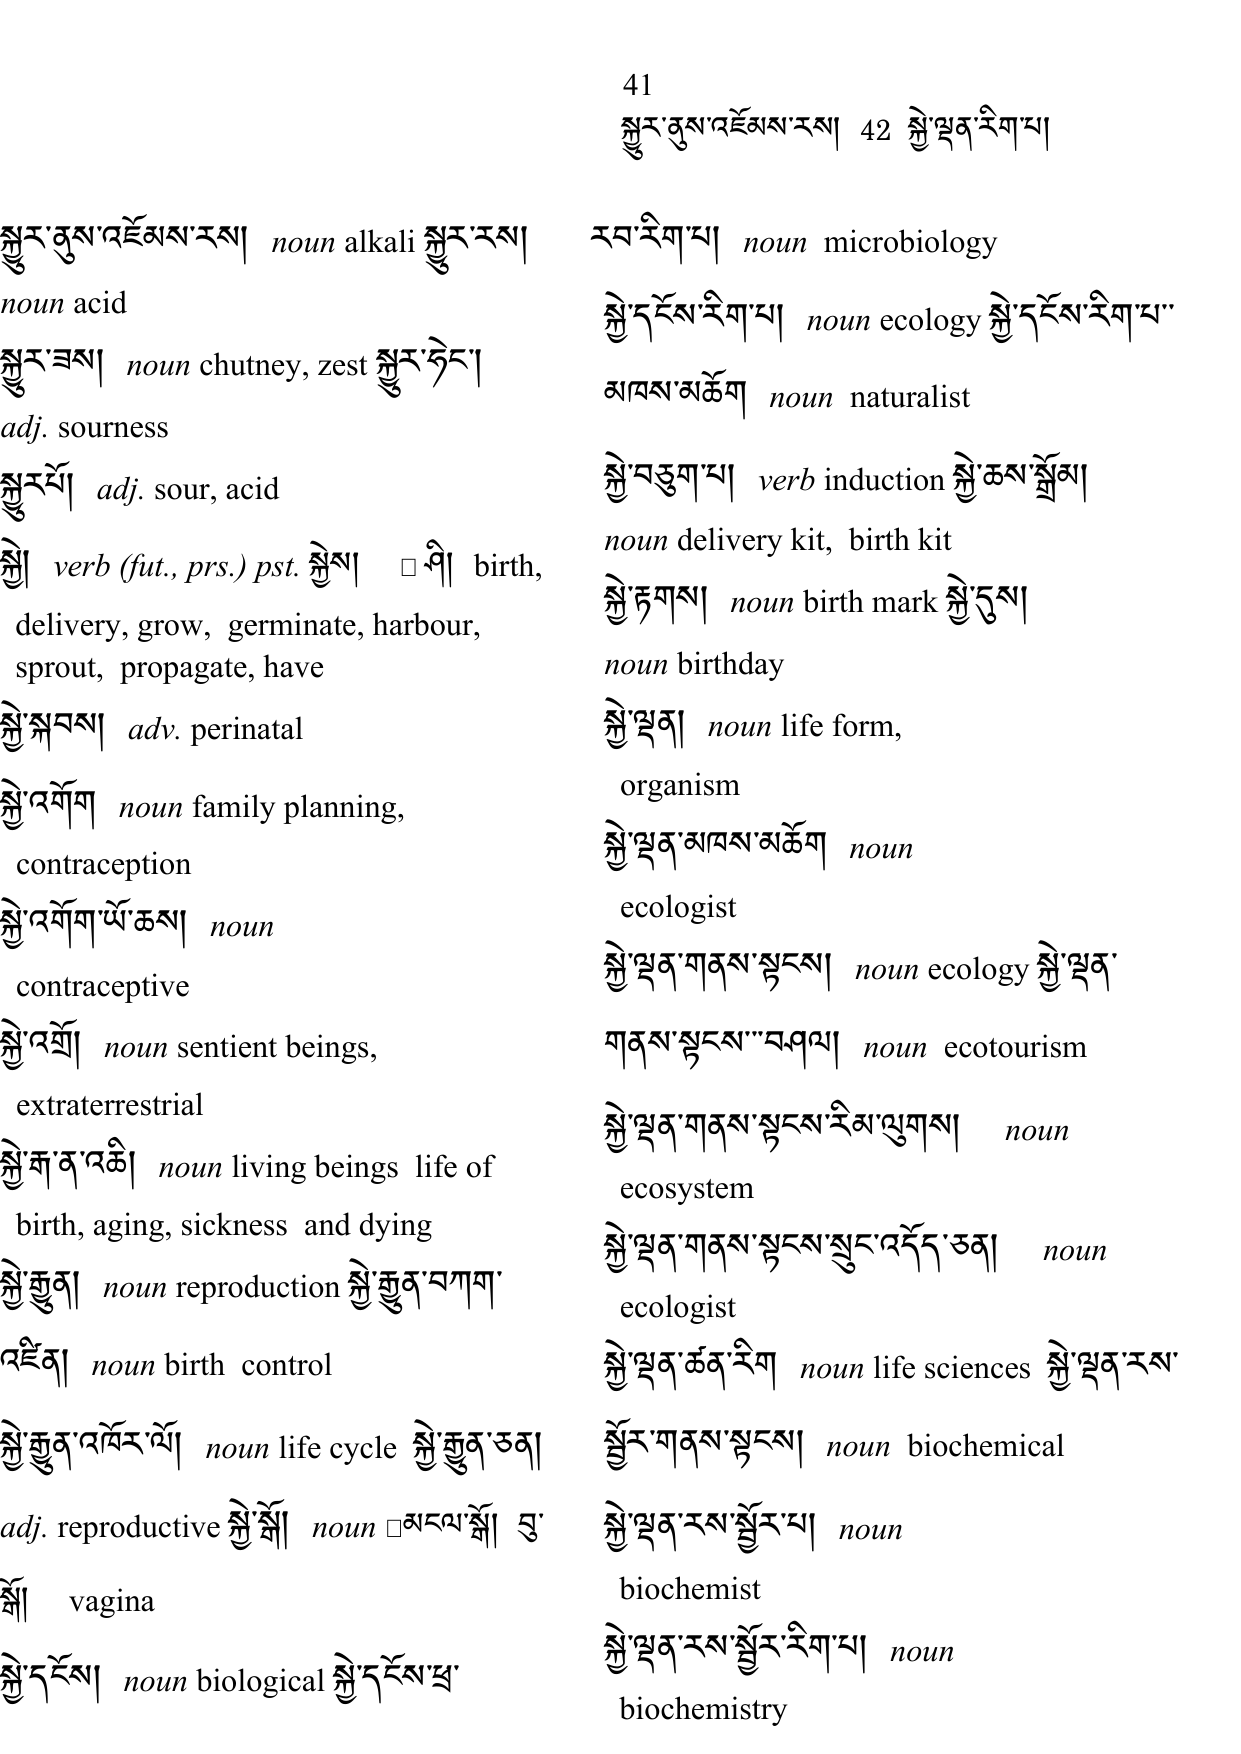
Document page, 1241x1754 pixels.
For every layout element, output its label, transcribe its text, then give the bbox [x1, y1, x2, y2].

text སྐྱེ་འགོག noun family planning, contraception [0, 774, 557, 882]
text སྐྱེ་ལྡན་གནས་སྟངས། noun ecology སྐྱེ་ལྡན་གནས་སྟངས་་་བཤལ། noun ecotourism [604, 937, 1169, 1081]
text སྐྱུར་ནུས་འཇོམས་རས། noun alkali སྐྱུར་རས། noun acid [0, 209, 553, 321]
text སྐྱེ་རྒ་ན་འཆི། noun living beings life of birth, aging, sickness and dying [0, 1134, 549, 1242]
text སྐྱེ། verb (fut., prs.) pst. སྐྱེས།  ཤི། birth, delivery, grow, germinate, harbour, sprout, propagate, have [0, 534, 567, 684]
text contraceptive [16, 966, 591, 1003]
text organism [620, 766, 1182, 803]
text 41 [0, 67, 654, 103]
text ecologist [620, 888, 1182, 925]
text སྐྱེ་ལྡན་གནས་སྟངས་རིམ་ལུགས། noun ecosystem [604, 1098, 1117, 1205]
text སྐྱེ་འགོག་ཡོ་ཆས། noun [0, 893, 591, 959]
text biochemist [619, 1569, 1182, 1606]
text སྐྱེ་དངོས། noun biological སྐྱེ་དངོས་ཕྲ་རབ་རིག་པ། noun microbiology [0, 1648, 489, 1714]
text སྐྱེ་འགྲོ། noun sentient beings, extraterrestrial [0, 1015, 530, 1123]
text སྐྱུར་ཟས། noun chutney, zest སྐྱུར་ཧེང༌། adj. sourness [0, 332, 508, 444]
text སྐྱེ་སྐབས། adv. perinatal [0, 696, 591, 762]
text སྐྱེ་དངོས་རིག་པ། noun ecology སྐྱེ་དངོས་རིག་པ་་མཁས་མཆོག noun naturalist [604, 287, 1178, 431]
text སྐྱེ་རྟགས། noun birth mark སྐྱེ་དུས། noun birthday [604, 569, 1080, 681]
text སྐྱེ་ལྡན་གནས་སྟངས་སྲུང་འདོད་ཅན། noun ecologist [604, 1217, 1150, 1324]
text སྐྱེ་བཅུག་པ། verb induction སྐྱེ་ཆས་སྒྲོམ། noun delivery kit, birth kit [604, 447, 1141, 557]
text སྐྱེ་རྒྱུན། noun reproduction སྐྱེ་རྒྱུན་བཀག་འཛིན། noun birth control [0, 1254, 526, 1398]
text སྐྱེ་ལྡན། noun life form, [604, 693, 1182, 759]
text སྐྱེ་དངོས། noun biological སྐྱེ་དངོས་ཕྲ་རབ་རིག་པ། noun microbiology [591, 209, 1081, 275]
text སྐྱེ་ལྡན་ཚན་རིག noun life sciences སྐྱེ་ལྡན་རས་སྦྱོར་གནས་སྟངས། noun biochemical [604, 1336, 1180, 1480]
text སྐྱེ་ལྡན་རས་སྦྱོར་པ། noun [604, 1497, 1182, 1563]
text སྐྱེ་ལྡན་མཁས་མཆོག noun [604, 815, 1182, 881]
text སྐྱེ་ལྡན་རས་སྦྱོར་རིག་པ། noun biochemistry [604, 1618, 1097, 1726]
text སྐྱུརཔོ། adj. sour, acid [0, 456, 591, 522]
text སྐྱེ་རྒྱུན་འཁོར་ལོ། noun life cycle སྐྱེ་རྒྱུན་ཅན། adj. reproductive སྐྱེ་སྒོ། noun མངལ་སྒོ། བུ་སྒོ། vagina [0, 1415, 554, 1632]
text སྐྱུར་ནུས་འཇོམས་རས། 42 སྐྱེ་ལྡན་རིག་པ། [0, 103, 1051, 161]
